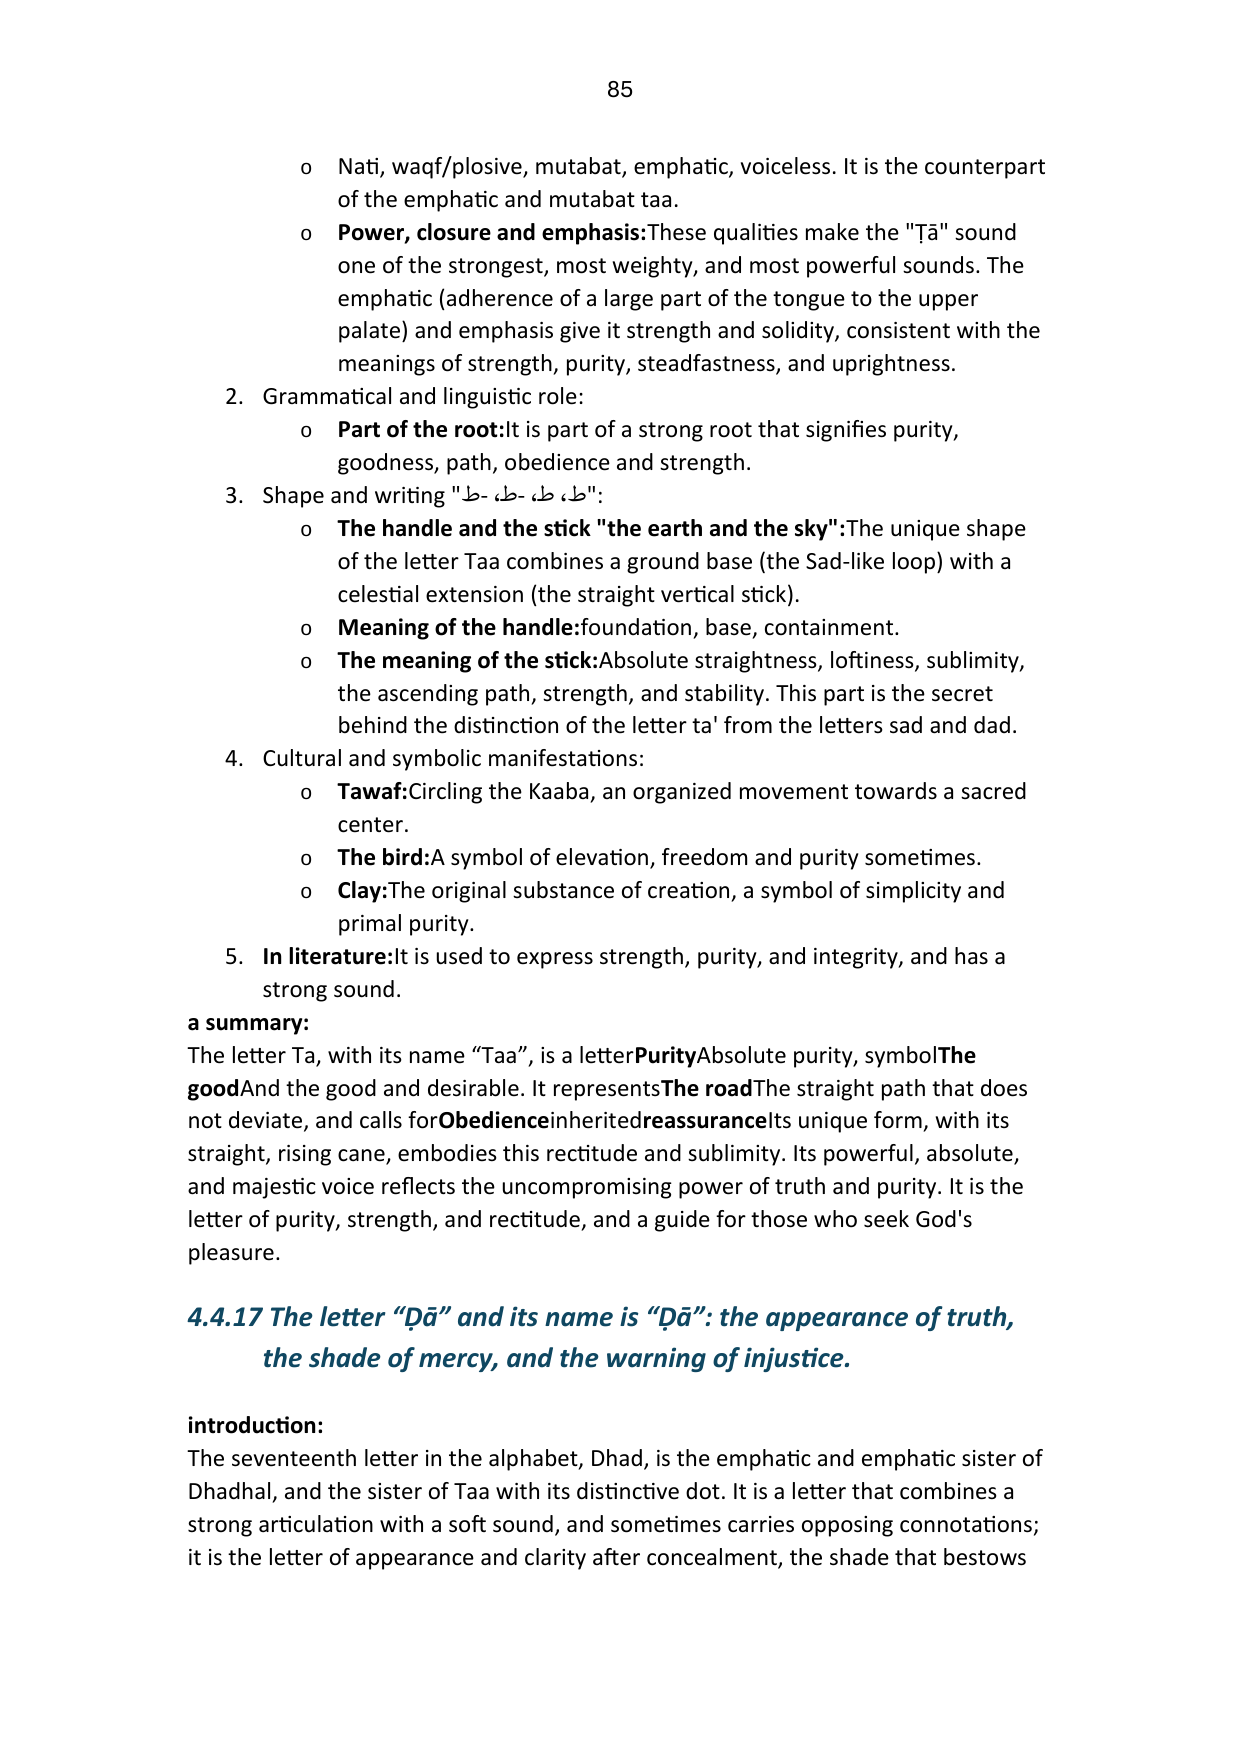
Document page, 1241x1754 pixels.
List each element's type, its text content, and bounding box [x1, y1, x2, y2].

list Grammatical and linguistic role: [225, 380, 1053, 411]
list Meaning of the handle:foundation, base, containment. [300, 611, 1053, 641]
list Cultural and symbolic manifestations: [225, 742, 1053, 773]
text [187, 1409, 1053, 1572]
text a summary: The letter Ta, with its name “Taa”, is a letterPurityAbsolute purity, symbolThe goodAnd the good and desirable. It representsThe roadThe straight path that does not deviate, and calls forObedienceinheritedreassuranceIts unique form, with its straight, rising cane, embodies this rectitude and sublimity. Its powerful, absolute, and majestic voice reflects the uncompromising power of truth and purity. It is the letter of purity, strength, and rectitude, and a guide for those who seek God's pleasure. [187, 1006, 1053, 1267]
list Part of the root:It is part of a strong root that signifies purity, goodness, path, obedience and strength. [300, 413, 1053, 477]
list The handle and the stick "the earth and the sky":The unique shape of the letter Taa combines a ground base (the Sad-like loop) with a celestial extension (the straight vertical stick). [300, 512, 1053, 608]
list Power, closure and emphasis:These qualities make the "Ṭā" sound one of the strongest, most weighty, and most powerful sounds. The emphatic (adherence of a large part of the tongue to the upper palate) and emphasis give it strength and solidity, consistent with the meanings of strength, purity, steadfastness, and uprightness. [300, 216, 1053, 378]
list Tawaf:Circling the Kaaba, an organized movement towards a sacred center. [300, 775, 1053, 839]
list Nati, waqf/plosive, mutabat, emphatic, voiceless. It is the counterpart of the emphatic and mutabat taa. [300, 150, 1053, 213]
subtitle The letter “Ḍā” and its name is “Ḍā”: the appearance of truth, the shade of mercy, and the warning of injustice. [187, 1298, 1053, 1375]
list Shape and writing "ط، طـ، -طـ، -ط": [225, 479, 1053, 510]
list In literature:It is used to express strength, purity, and integrity, and has a strong sound. [225, 940, 1053, 1003]
list The bird:A symbol of elevation, freedom and purity sometimes. [300, 841, 1053, 872]
list The meaning of the stick:Absolute straightness, loftiness, sublimity, the ascending path, strength, and stability. This part is the secret behind the distinction of the letter ta' from the letters sad and dad. [300, 644, 1053, 740]
list Clay:The original substance of creation, a symbol of simplicity and primal purity. [300, 874, 1053, 938]
